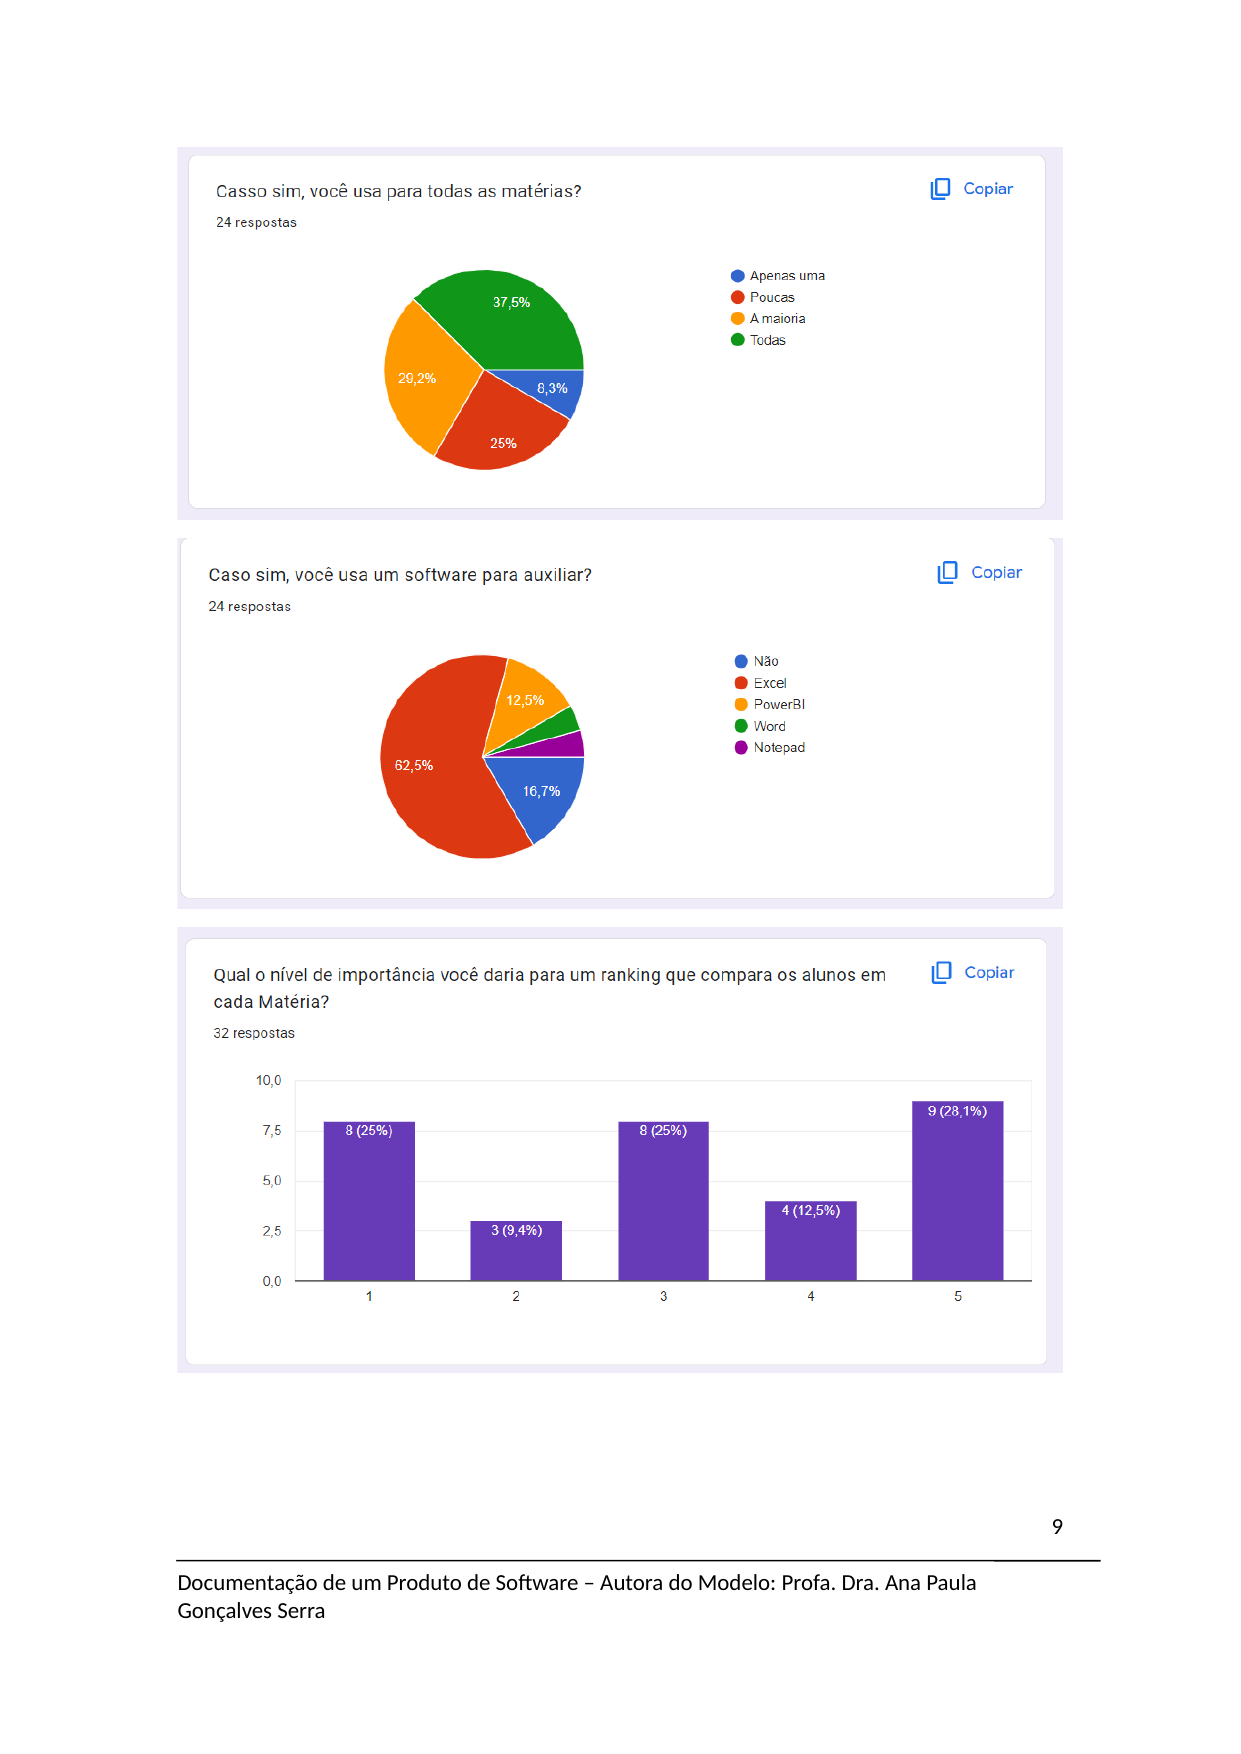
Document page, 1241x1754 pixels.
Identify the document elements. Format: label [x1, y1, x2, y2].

picture [177, 538, 1063, 909]
picture [177, 927, 1063, 1373]
picture [177, 147, 1063, 520]
